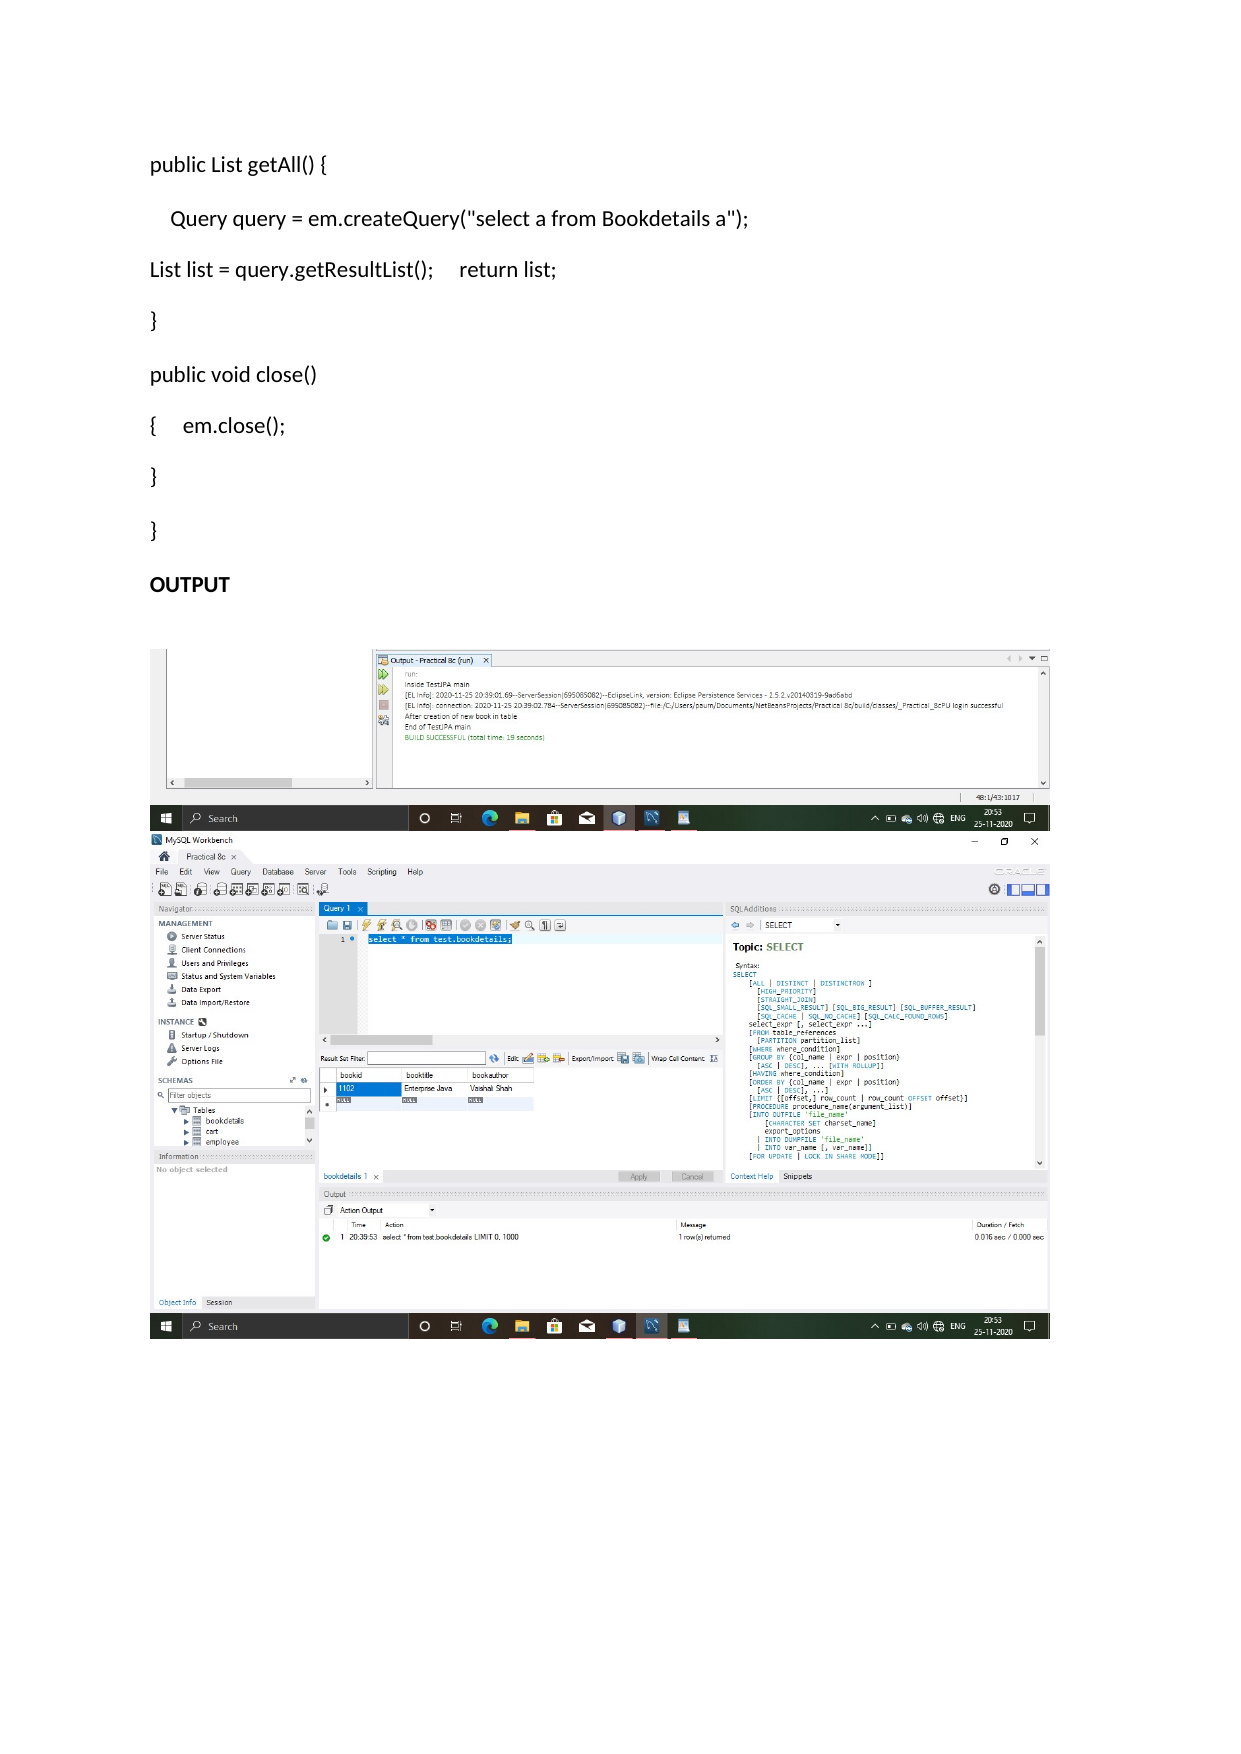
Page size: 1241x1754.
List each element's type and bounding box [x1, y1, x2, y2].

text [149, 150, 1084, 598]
picture [150, 649, 1050, 831]
picture [150, 832, 1050, 1339]
